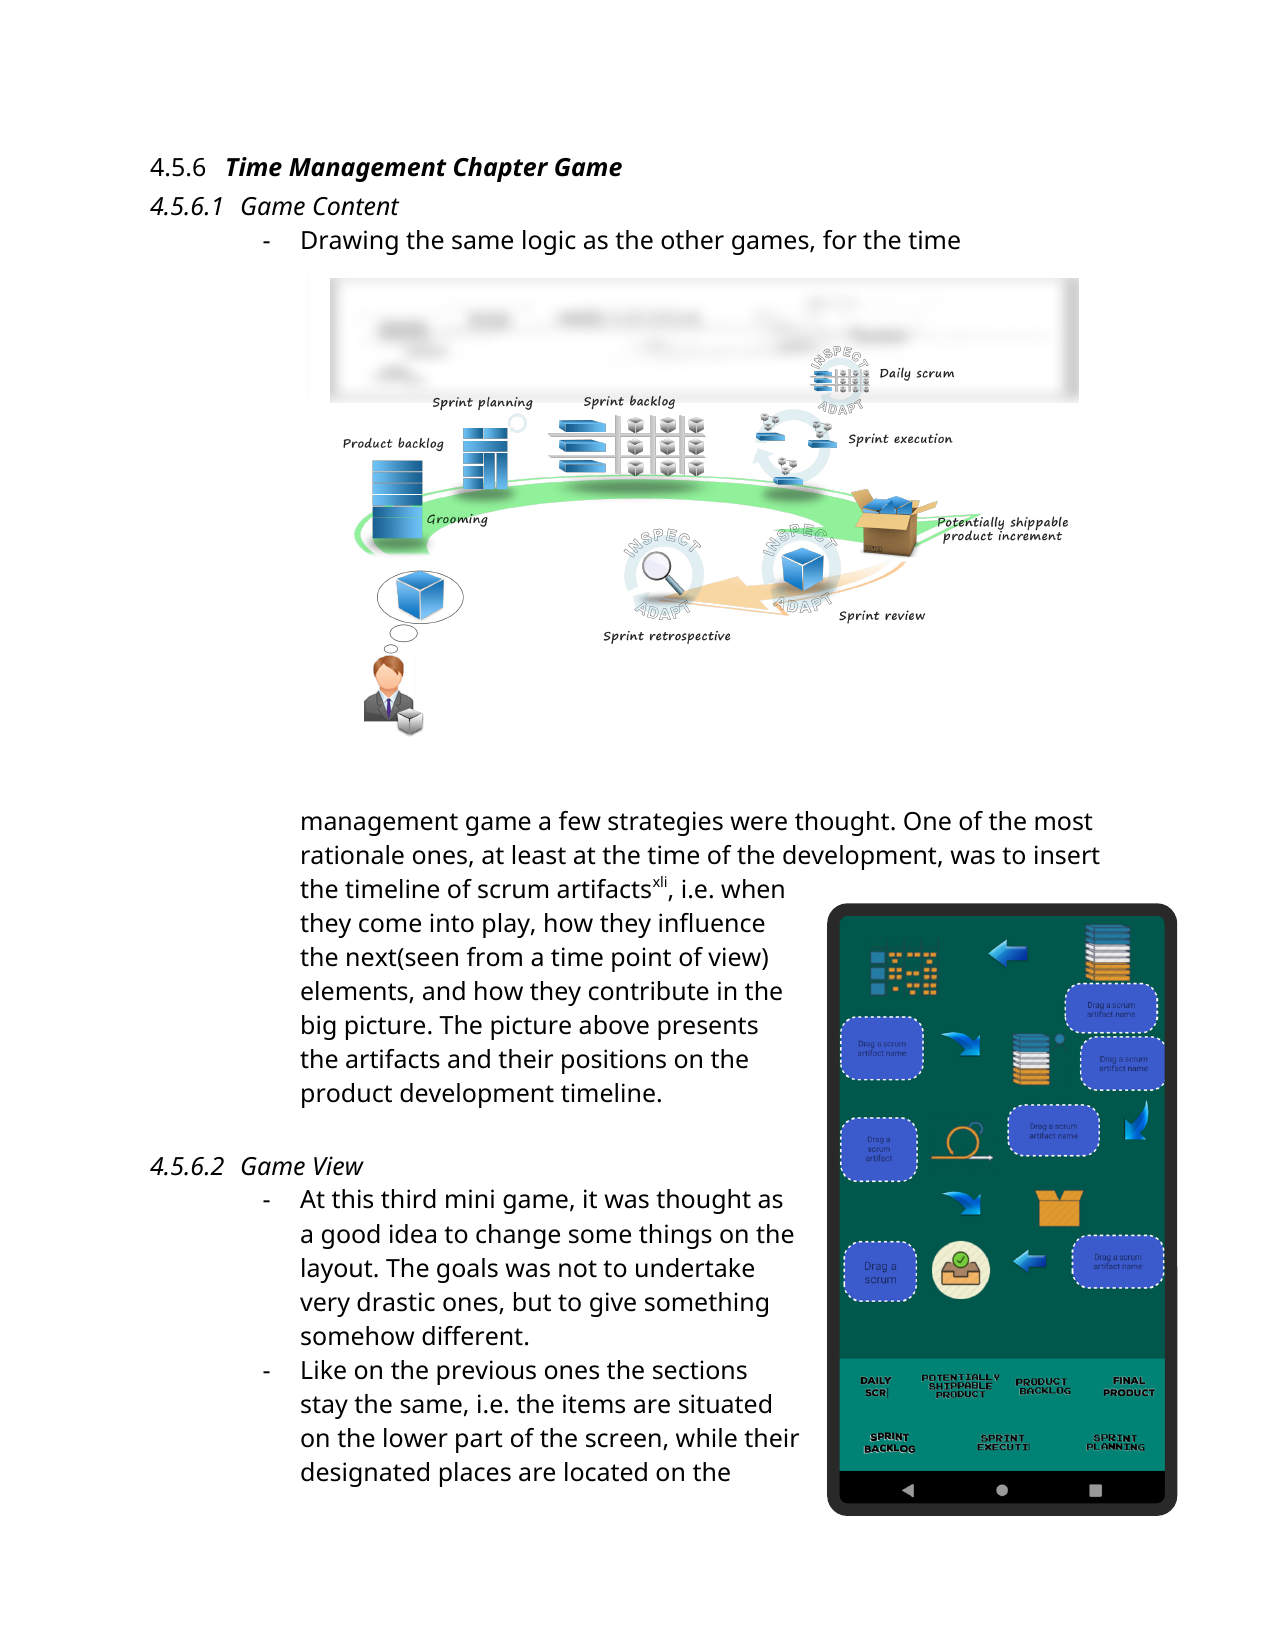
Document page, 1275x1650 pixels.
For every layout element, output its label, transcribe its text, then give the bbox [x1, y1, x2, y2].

picture [840, 916, 1164, 1503]
list At this third mini game, it was thought as a good idea to change some things on the layout. The goals was not to undertake very drastic ones, but to give something somehow different. [262, 1182, 827, 1352]
picture [330, 278, 1079, 778]
subtitle Time Management Chapter Game [150, 150, 1125, 184]
subtitle Game View [150, 1148, 827, 1182]
subtitle Game Content [150, 188, 1125, 222]
